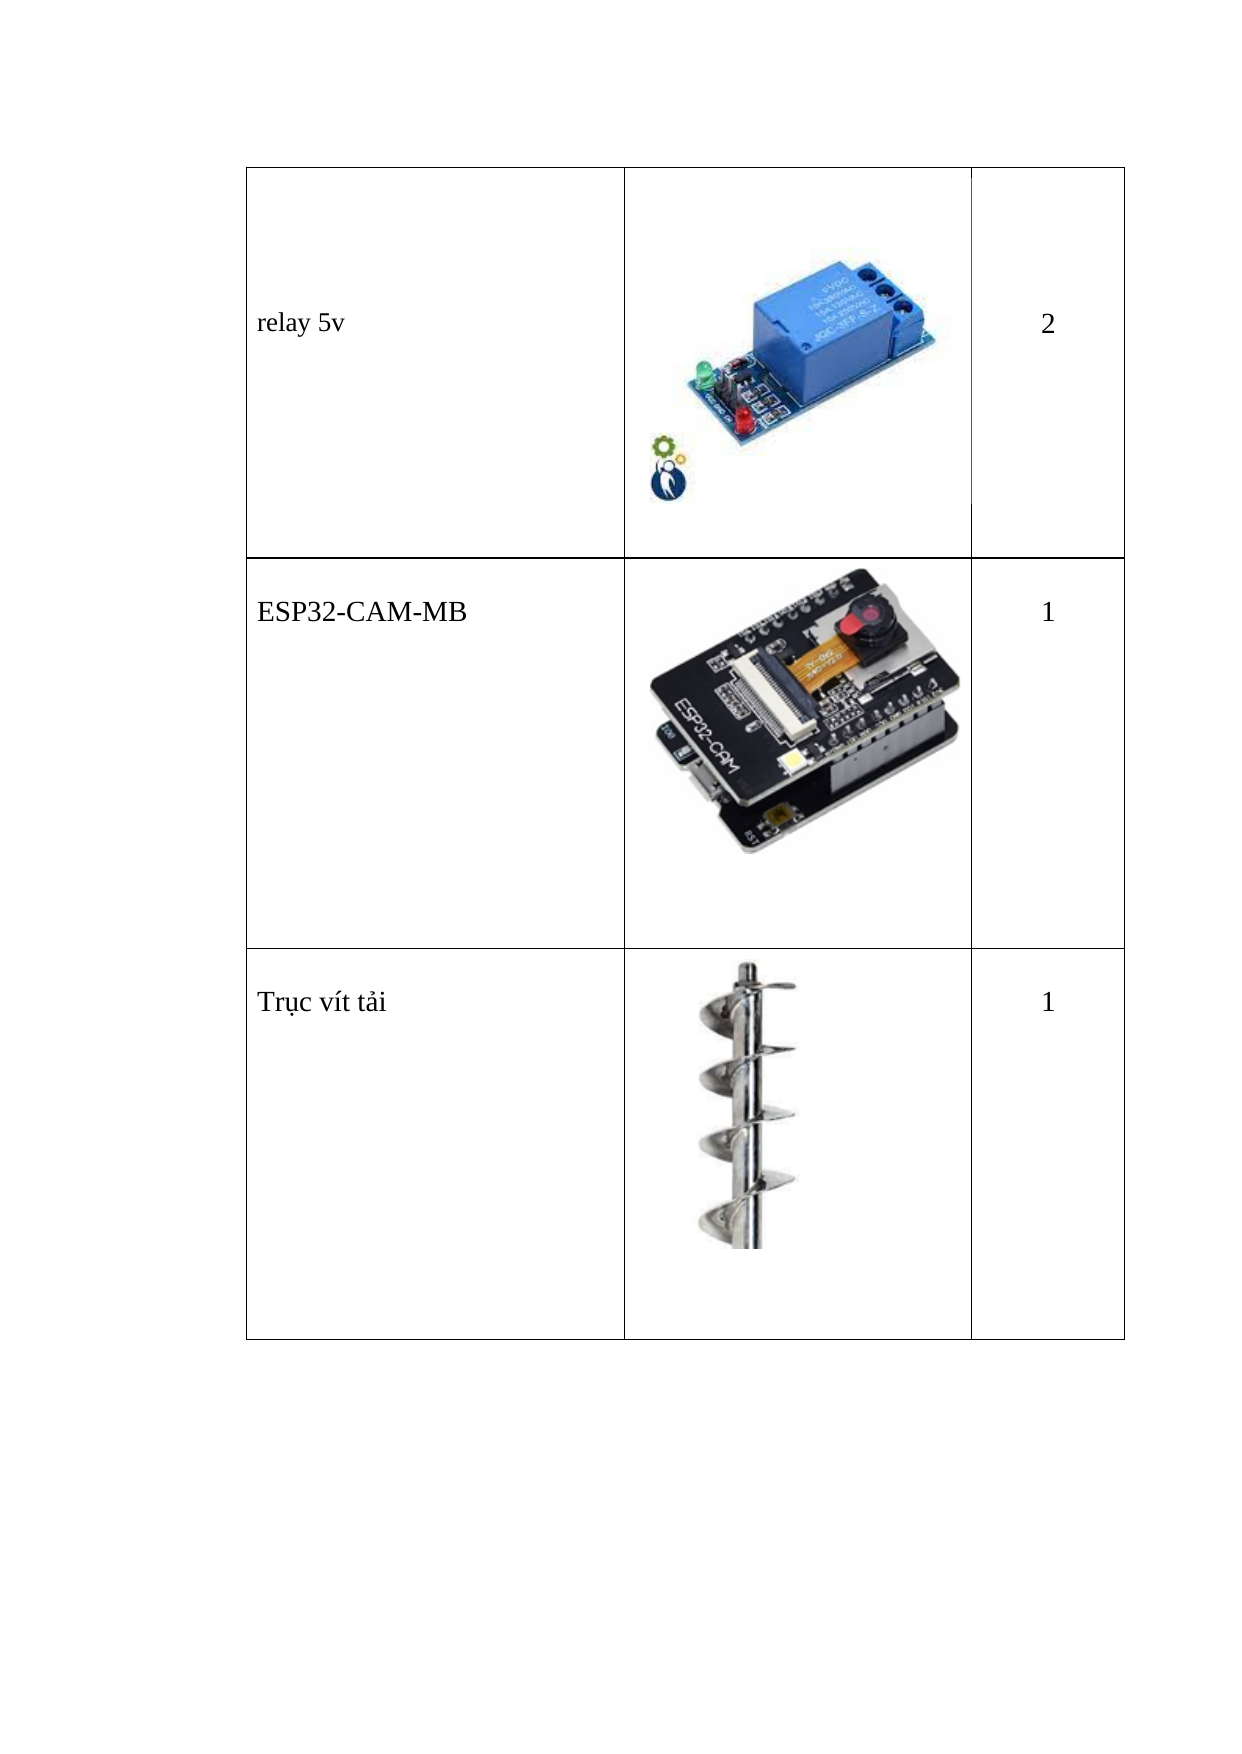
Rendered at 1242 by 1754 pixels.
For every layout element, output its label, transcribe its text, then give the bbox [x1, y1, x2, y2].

table_cell 2 [972, 168, 1124, 557]
table_cell [625, 168, 971, 557]
table_cell relay 5v [247, 168, 624, 557]
table_cell 1 [972, 949, 1124, 1338]
table_cell ESP32-CAM-MB [247, 559, 624, 948]
table_cell Trục vít tải [247, 949, 624, 1338]
table_cell 1 [972, 559, 1124, 948]
picture [649, 568, 961, 854]
picture [649, 178, 972, 504]
table_cell [625, 559, 971, 948]
table_cell [625, 949, 971, 1338]
picture [649, 959, 838, 1249]
